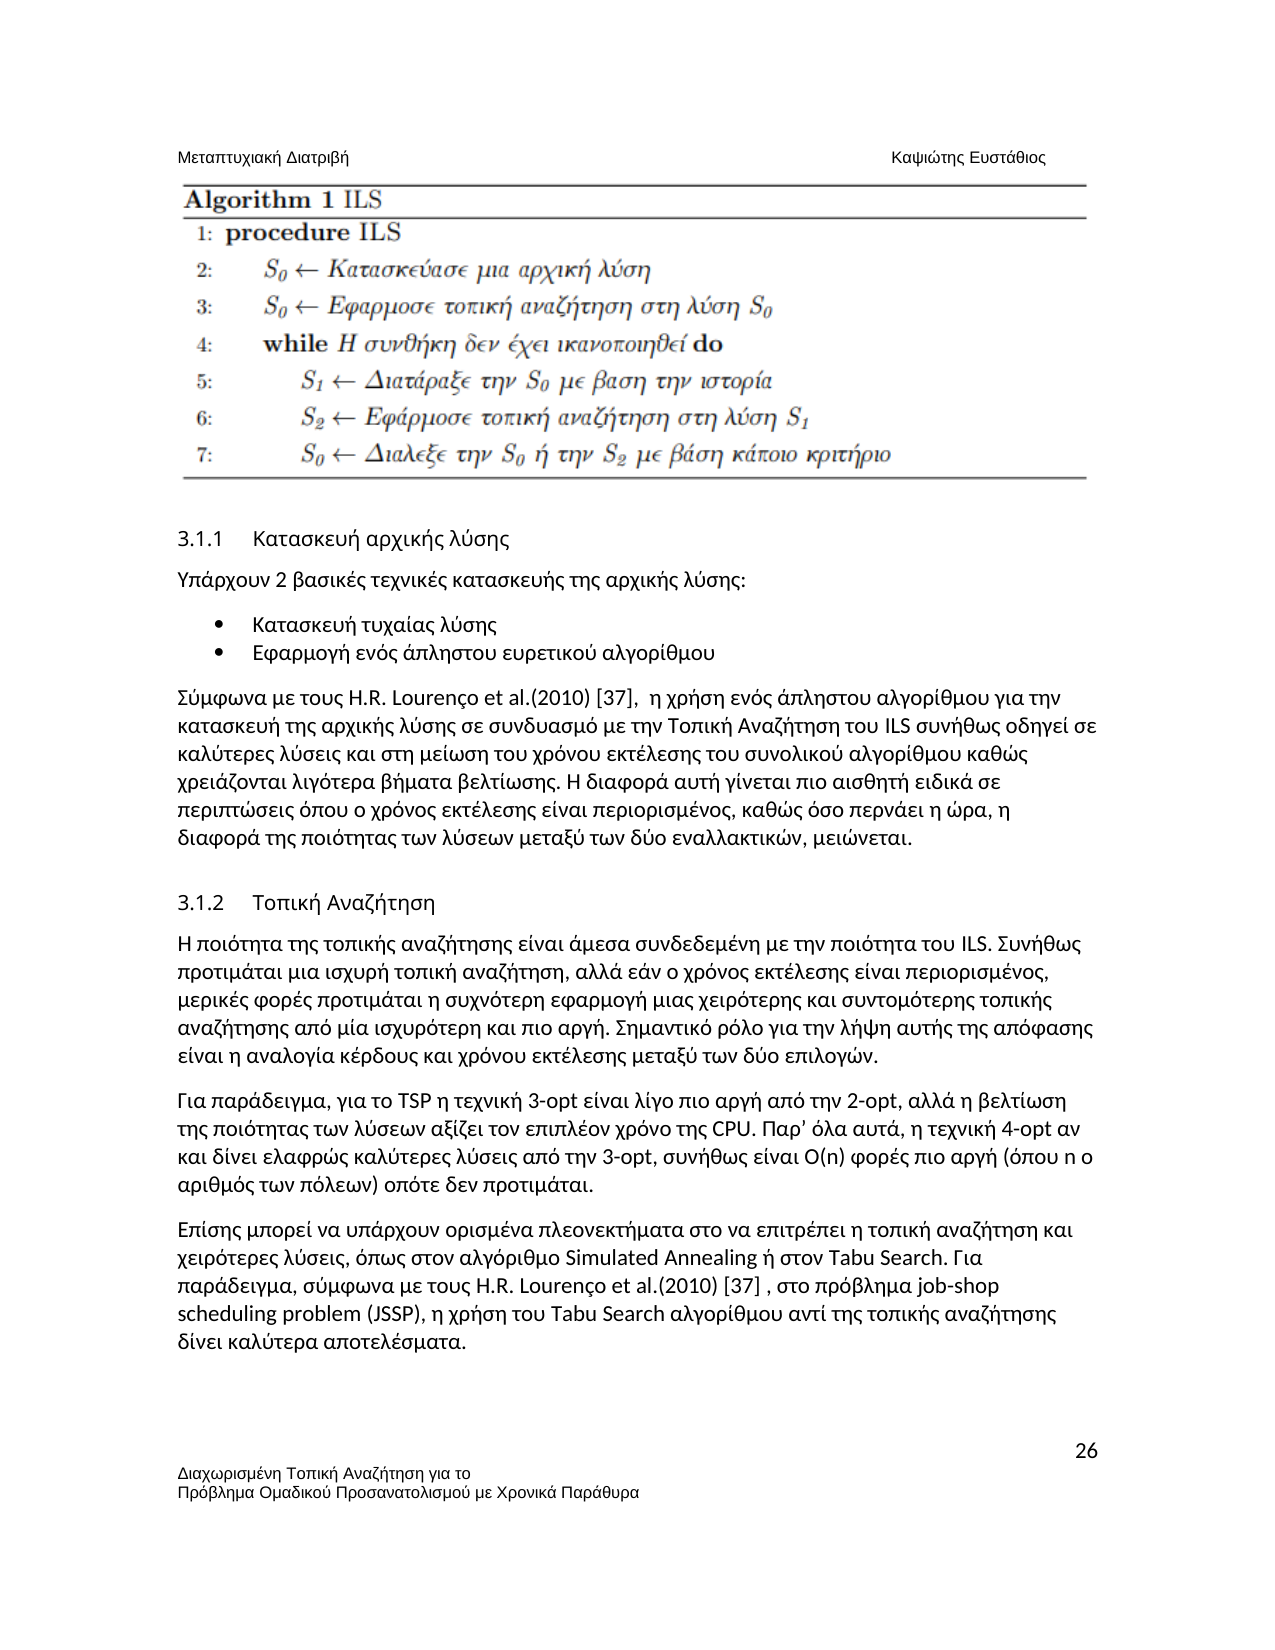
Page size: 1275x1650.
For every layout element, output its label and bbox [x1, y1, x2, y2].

picture [177, 177, 1098, 487]
